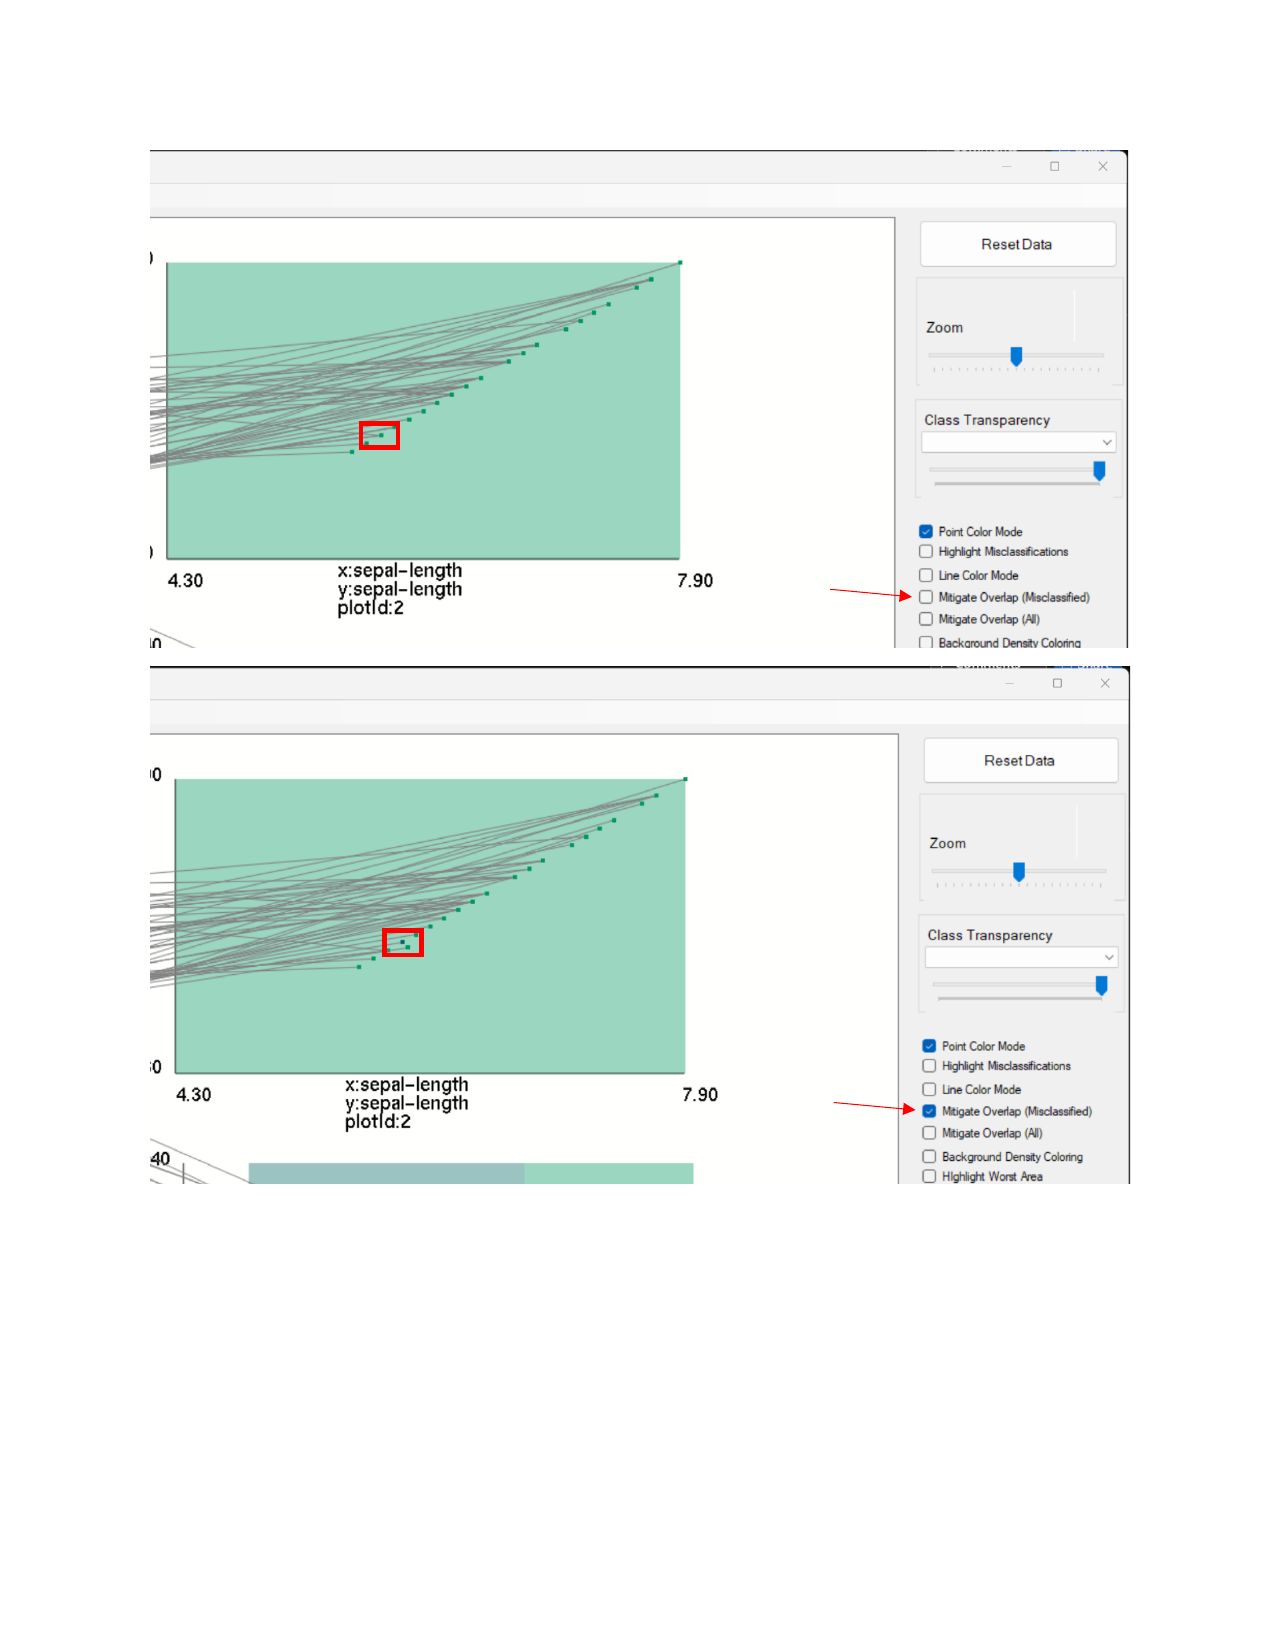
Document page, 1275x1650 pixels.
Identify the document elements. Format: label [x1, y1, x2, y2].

picture [150, 150, 1129, 648]
picture [150, 666, 1131, 1184]
